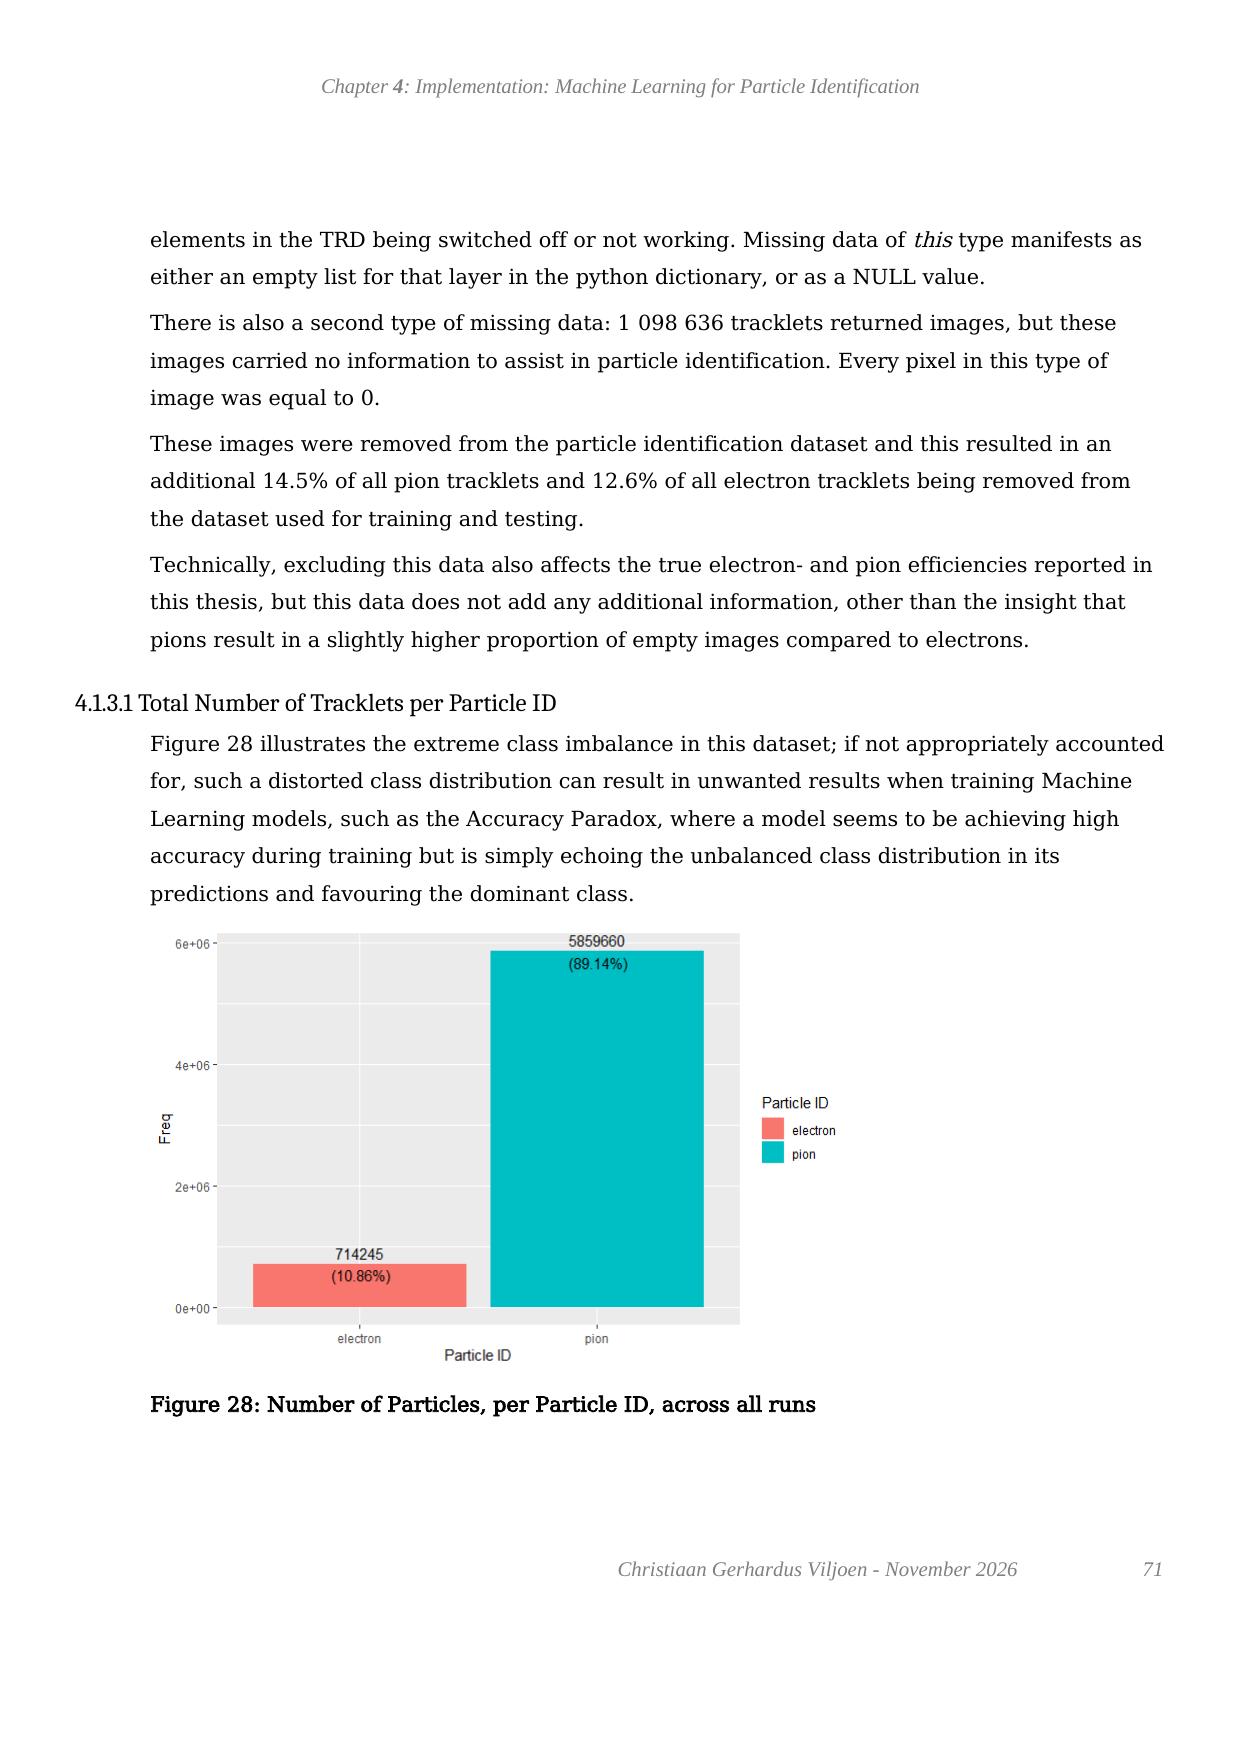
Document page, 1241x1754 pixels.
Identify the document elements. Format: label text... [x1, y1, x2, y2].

text These images were removed from the particle identification dataset and this resulted in an additional 14.5% of all pion tracklets and 12.6% of all electron tracklets being removed from the dataset used for training and testing. [150, 431, 1165, 531]
subtitle Total Number of Tracklets per Particle ID [75, 689, 1165, 718]
text Technically, excluding this data also affects the true electron- and pion efficiencies reported in this thesis, but this data does not add any additional information, other than the insight that pions result in a slightly higher proportion of empty images compared to electrons. [150, 552, 1165, 652]
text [150, 227, 1165, 289]
text Figure 28 illustrates the extreme class imbalance in this dataset; if not appropriately accounted for, such a distorted class distribution can result in unwanted results when training Machine Learning models, such as the Accuracy Paradox, where a model seems to be achieving high accuracy during training but is simply echoing the unbalanced class distribution in its predictions and favouring the dominant class. [150, 730, 1165, 905]
text Figure 28: Number of Particles, per Particle ID, across all runs [150, 1391, 1165, 1416]
text There is also a second type of missing data: 1 098 636 tracklets returned images, but these images carried no information to assist in particle identification. Every pixel in this type of image was equal to 0. [150, 310, 1165, 410]
picture [150, 926, 851, 1371]
